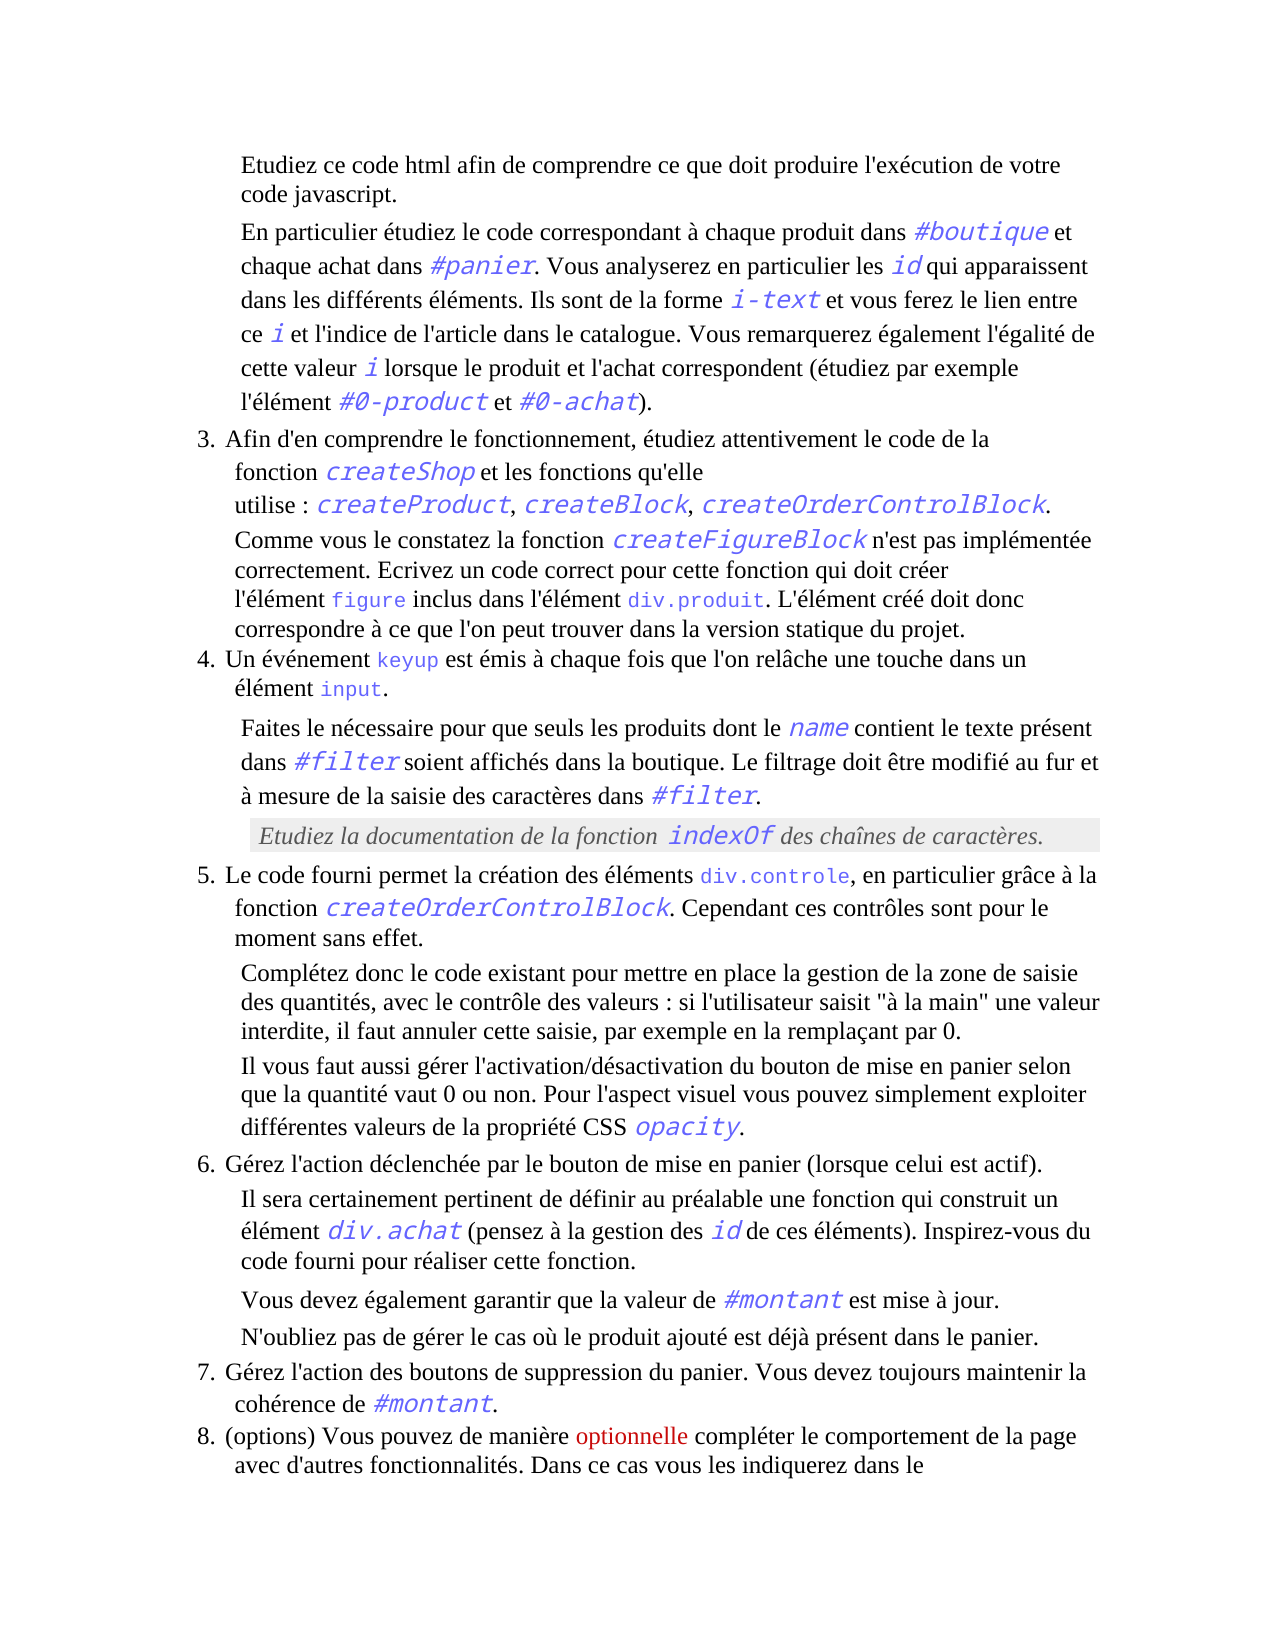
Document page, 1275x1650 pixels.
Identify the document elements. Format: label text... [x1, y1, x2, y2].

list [197, 1421, 1116, 1479]
text Etudiez ce code html afin de comprendre ce que doit produire l'exécution de votre code javascript. [241, 150, 1109, 207]
text Il sera certainement pertinent de définir au préalable une fonction qui construit un élément div.achat (pensez à la gestion des id de ces éléments). Inspirez-vous du code fourni pour réaliser cette fonction. [241, 1184, 1109, 1275]
text Faites le nécessaire pour que seuls les produits dont le name contient le texte présent dans #filter soient affichés dans la boutique. Le filtrage doit être modifié au fur et à mesure de la saisie des caractères dans #filter. [241, 709, 1109, 812]
text En particulier étudiez le code correspondant à chaque produit dans #boutique et chaque achat dans #panier. Vous analyserez en particulier les id qui apparaissent dans les différents éléments. Ils sont de la forme i-text et vous ferez le lien entre ce i et l'indice de l'article dans le catalogue. Vous remarquerez également l'égalité de cette valeur i lorsque le produit et l'achat correspondent (étudiez par exemple l'élément #0-product et #0-achat). [241, 214, 1109, 418]
text N'oubliez pas de gérer le cas où le produit ajouté est déjà présent dans le panier. [241, 1322, 1109, 1351]
text Complétez donc le code existant pour mettre en place la gestion de la zone de saisie des quantités, avec le contrôle des valeurs : si l'utilisateur saisit "à la main" une valeur interdite, il faut annuler cette saisie, par exemple en la remplaçant par 0. [241, 958, 1109, 1044]
list Gérez l'action déclenchée par le bouton de mise en panier (lorsque celui est actif). [197, 1149, 1116, 1177]
list Gérez l'action des boutons de suppression du panier. Vous devez toujours maintenir la cohérence de #montant. [197, 1357, 1116, 1419]
list Le code fourni permet la création des éléments div.controle, en particulier grâce à la fonction createOrderControlBlock. Cependant ces contrôles sont pour le moment sans effet. [197, 860, 1116, 952]
list Afin d'en comprendre le fonctionnement, étudiez attentivement le code de la fonction createShop et les fonctions qu'elle utilise : createProduct, createBlock, createOrderControlBlock. Comme vous le constatez la fonction createFigureBlock n'est pas implémentée correctement. Ecrivez un code correct pour cette fonction qui doit créer l'élément figure inclus dans l'élément div.produit. L'élément créé doit donc correspondre à ce que l'on peut trouver dans la version statique du projet. [197, 424, 1116, 642]
list Un événement keyup est émis à chaque fois que l'on relâche une touche dans un élément input. [197, 644, 1116, 703]
text Etudiez la documentation de la fonction indexOf des chaînes de caractères. [250, 818, 1100, 852]
text Vous devez également garantir que la valeur de #montant est mise à jour. [241, 1281, 1109, 1316]
text Il vous faut aussi gérer l'activation/désactivation du bouton de mise en panier selon que la quantité vaut 0 ou non. Pour l'aspect visuel vous pouvez simplement exploiter différentes valeurs de la propriété CSS opacity. [241, 1051, 1109, 1142]
